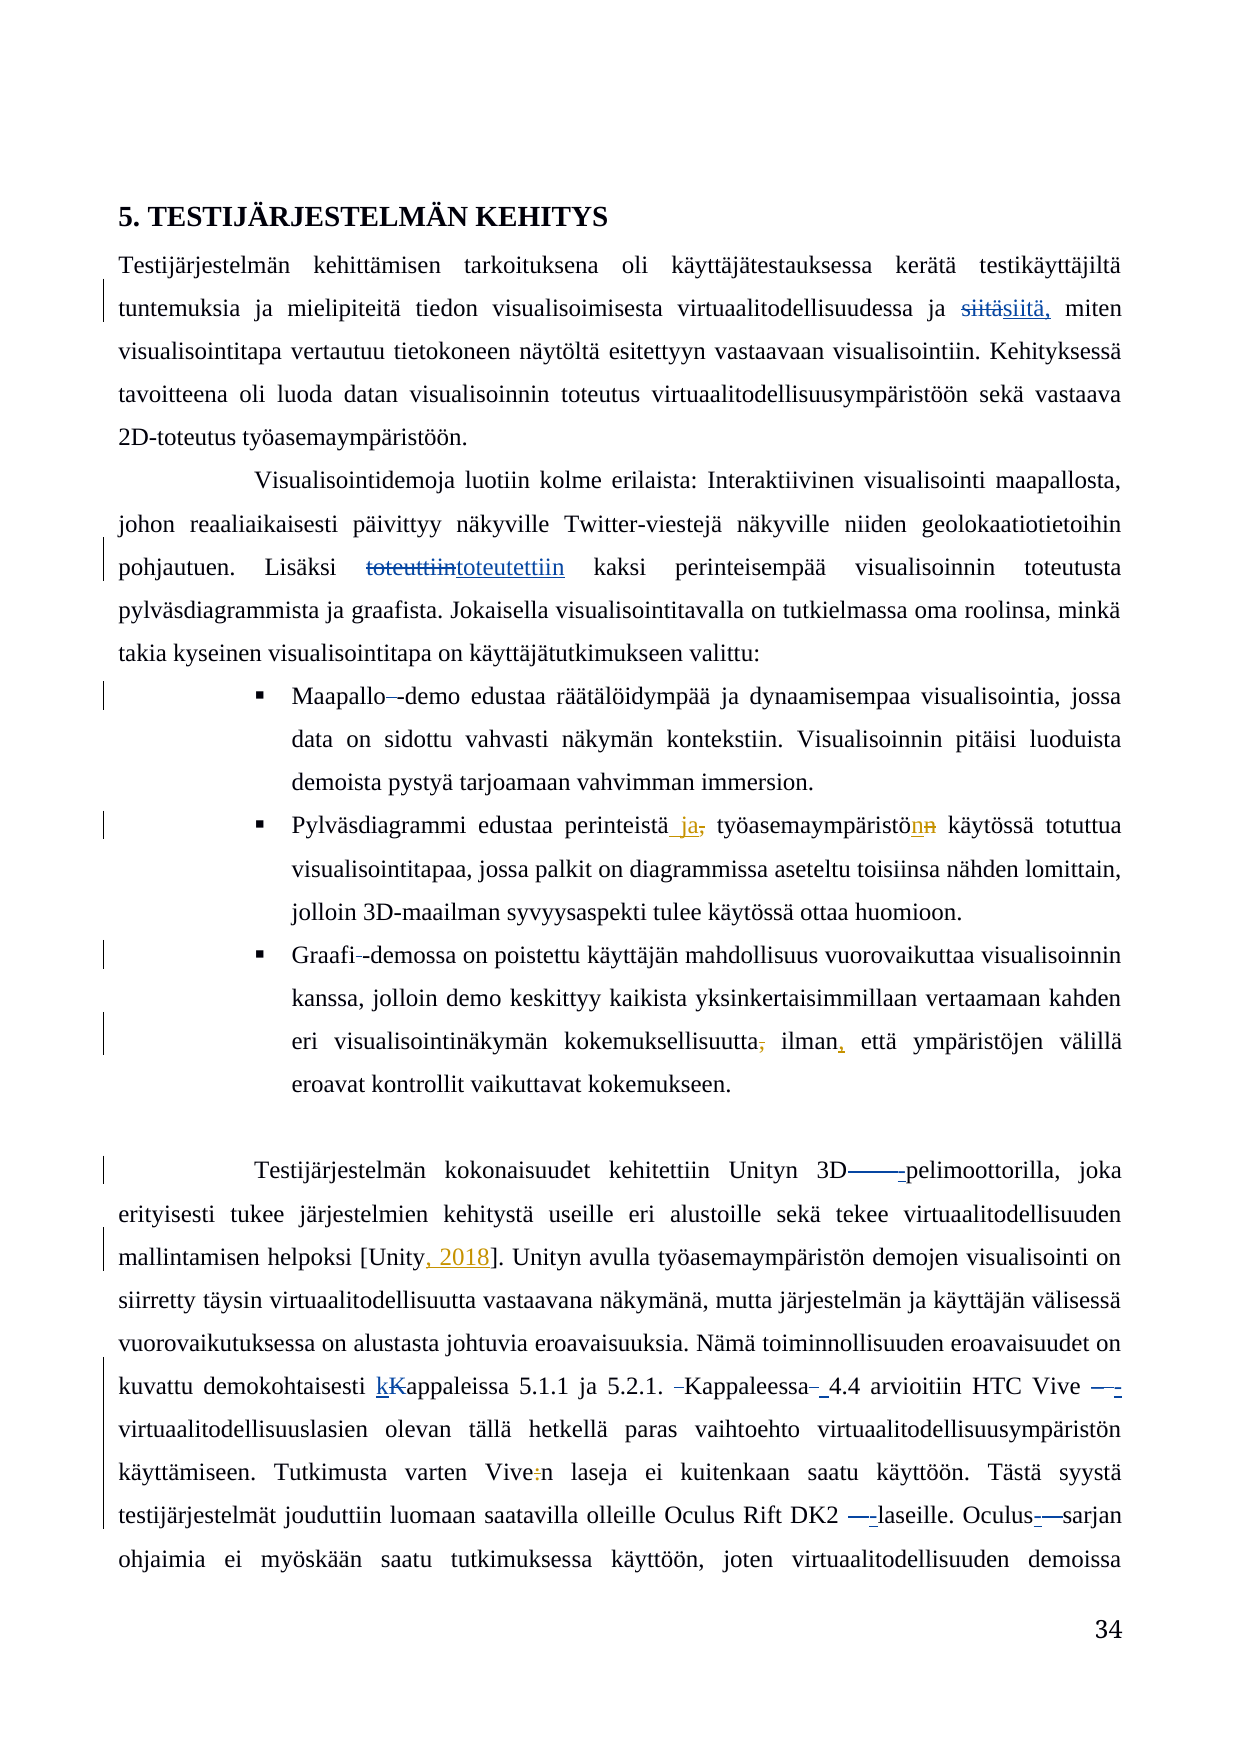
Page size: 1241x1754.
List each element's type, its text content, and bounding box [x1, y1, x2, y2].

text 5. TESTIJÄRJESTELMÄN KEHITYS [118, 199, 1122, 233]
list Pylväsdiagrammi edustaa perinteistä työasemaympäristö käytössä totuttua visualisointitapaa, jossa palkit on diagrammissa aseteltu toisiinsa nähden lomittain, jolloin 3D-maailman syvyysaspekti tulee käytössä ottaa huomioon. [254, 811, 1122, 926]
list Maapallo-demo edustaa räätälöidympää ja dynaamisempaa visualisointia, jossa data on sidottu vahvasti näkymän kontekstiin. Visualisoinnin pitäisi luoduista demoista pystyä tarjoamaan vahvimman immersion. [254, 681, 1122, 796]
list Graafi-demossa on poistettu käyttäjän mahdollisuus vuorovaikuttaa visualisoinnin kanssa, jolloin demo keskittyy kaikista yksinkertaisimmillaan vertaamaan kahden eri visualisointinäkymän kokemuksellisuutta ilman että ympäristöjen välillä eroavat kontrollit vaikuttavat kokemukseen. [254, 940, 1122, 1098]
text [118, 1156, 1122, 1572]
text Testijärjestelmän kehittämisen tarkoituksena oli käyttäjätestauksessa kerätä testikäyttäjiltä tuntemuksia ja mielipiteitä tiedon visualisoimisesta virtuaalitodellisuudessa ja miten visualisointitapa vertautuu tietokoneen näytöltä esitettyyn vastaavaan visualisointiin. Kehityksessä tavoitteena oli luoda datan visualisoinnin toteutus virtuaalitodellisuusympäristöön sekä vastaava 2D-toteutus työasemaympäristöön. [118, 250, 1122, 451]
text Visualisointidemoja luotiin kolme erilaista: Interaktiivinen visualisointi maapallosta, johon reaaliaikaisesti päivittyy näkyville Twitter-viestejä näkyville niiden geolokaatiotietoihin pohjautuen. Lisäksi kaksi perinteisempää visualisoinnin toteutusta pylväsdiagrammista ja graafista. Jokaisella visualisointitavalla on tutkielmassa oma roolinsa, minkä takia kyseinen visualisointitapa on käyttäjätutkimukseen valittu: [118, 466, 1122, 667]
